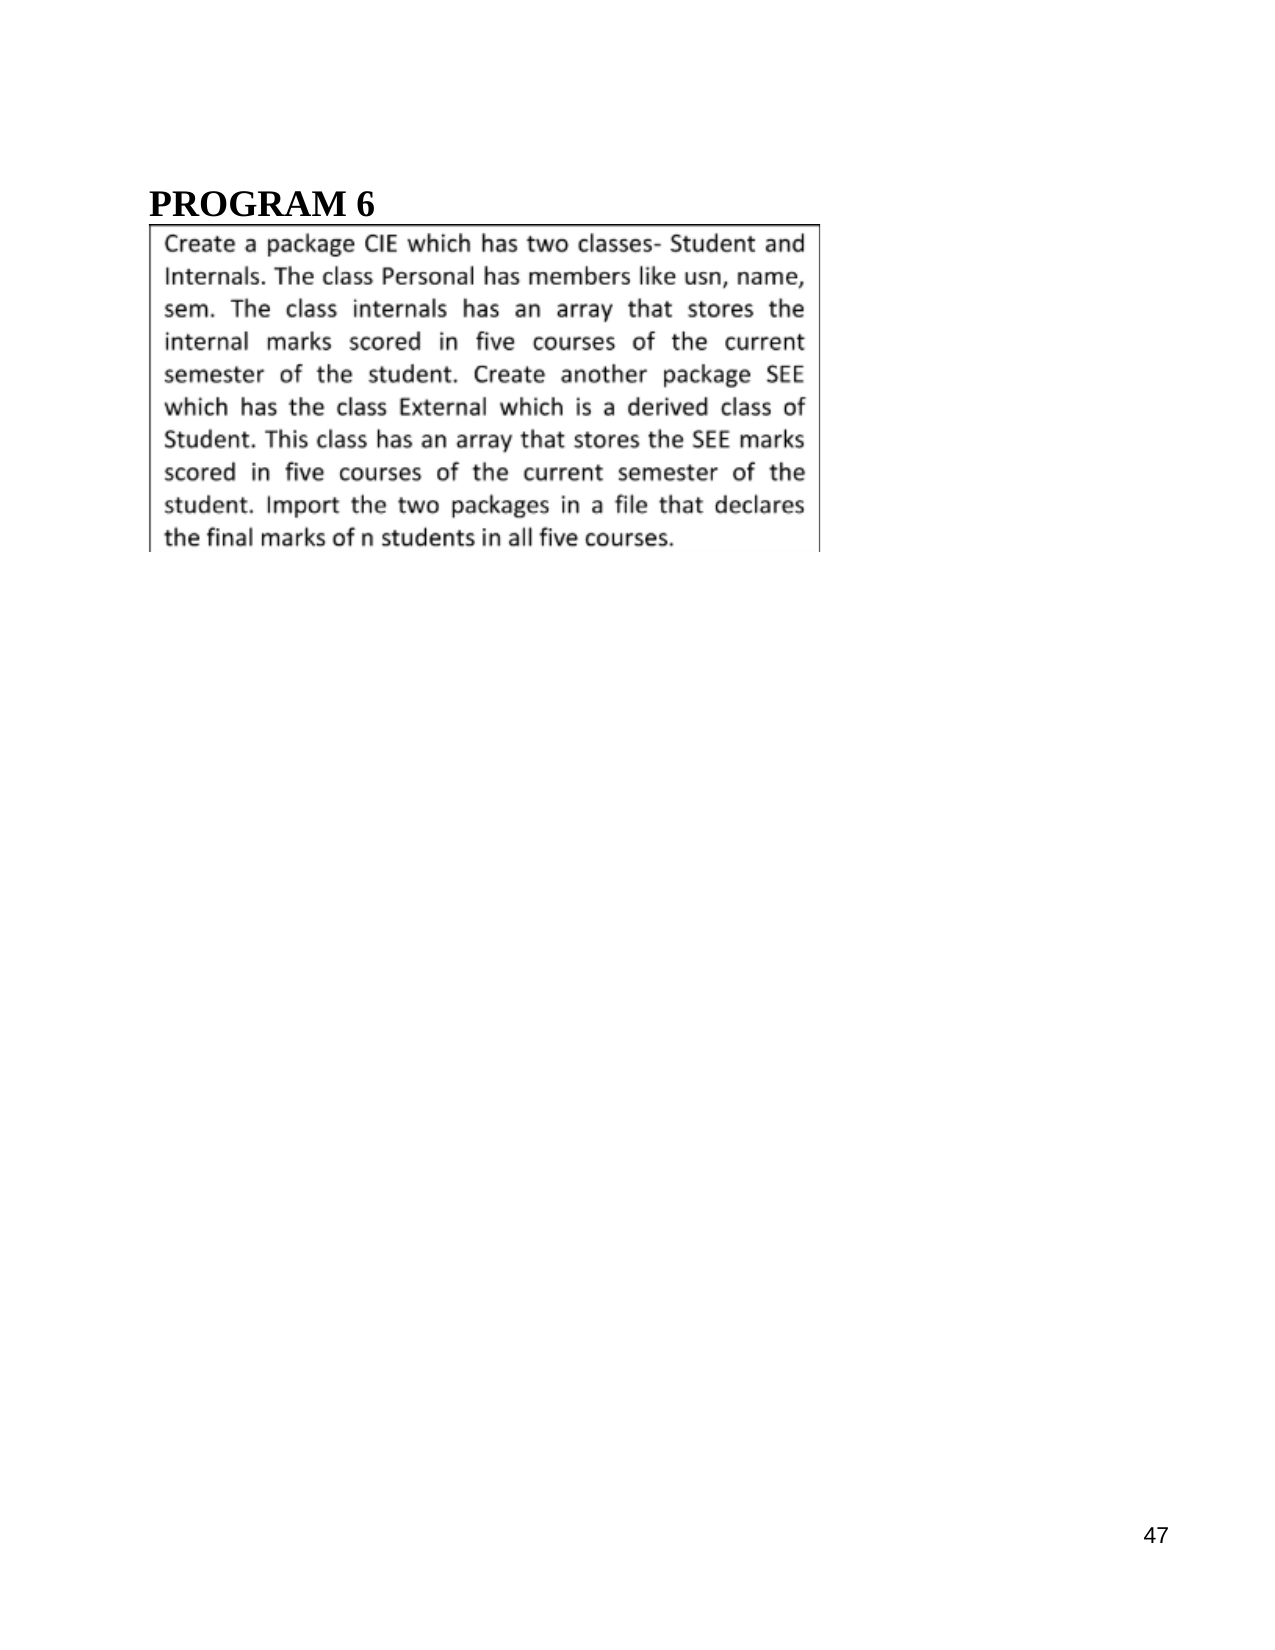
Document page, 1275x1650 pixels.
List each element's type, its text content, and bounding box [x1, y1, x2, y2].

text PROGRAM 6 [149, 181, 1169, 224]
picture [148, 224, 821, 552]
